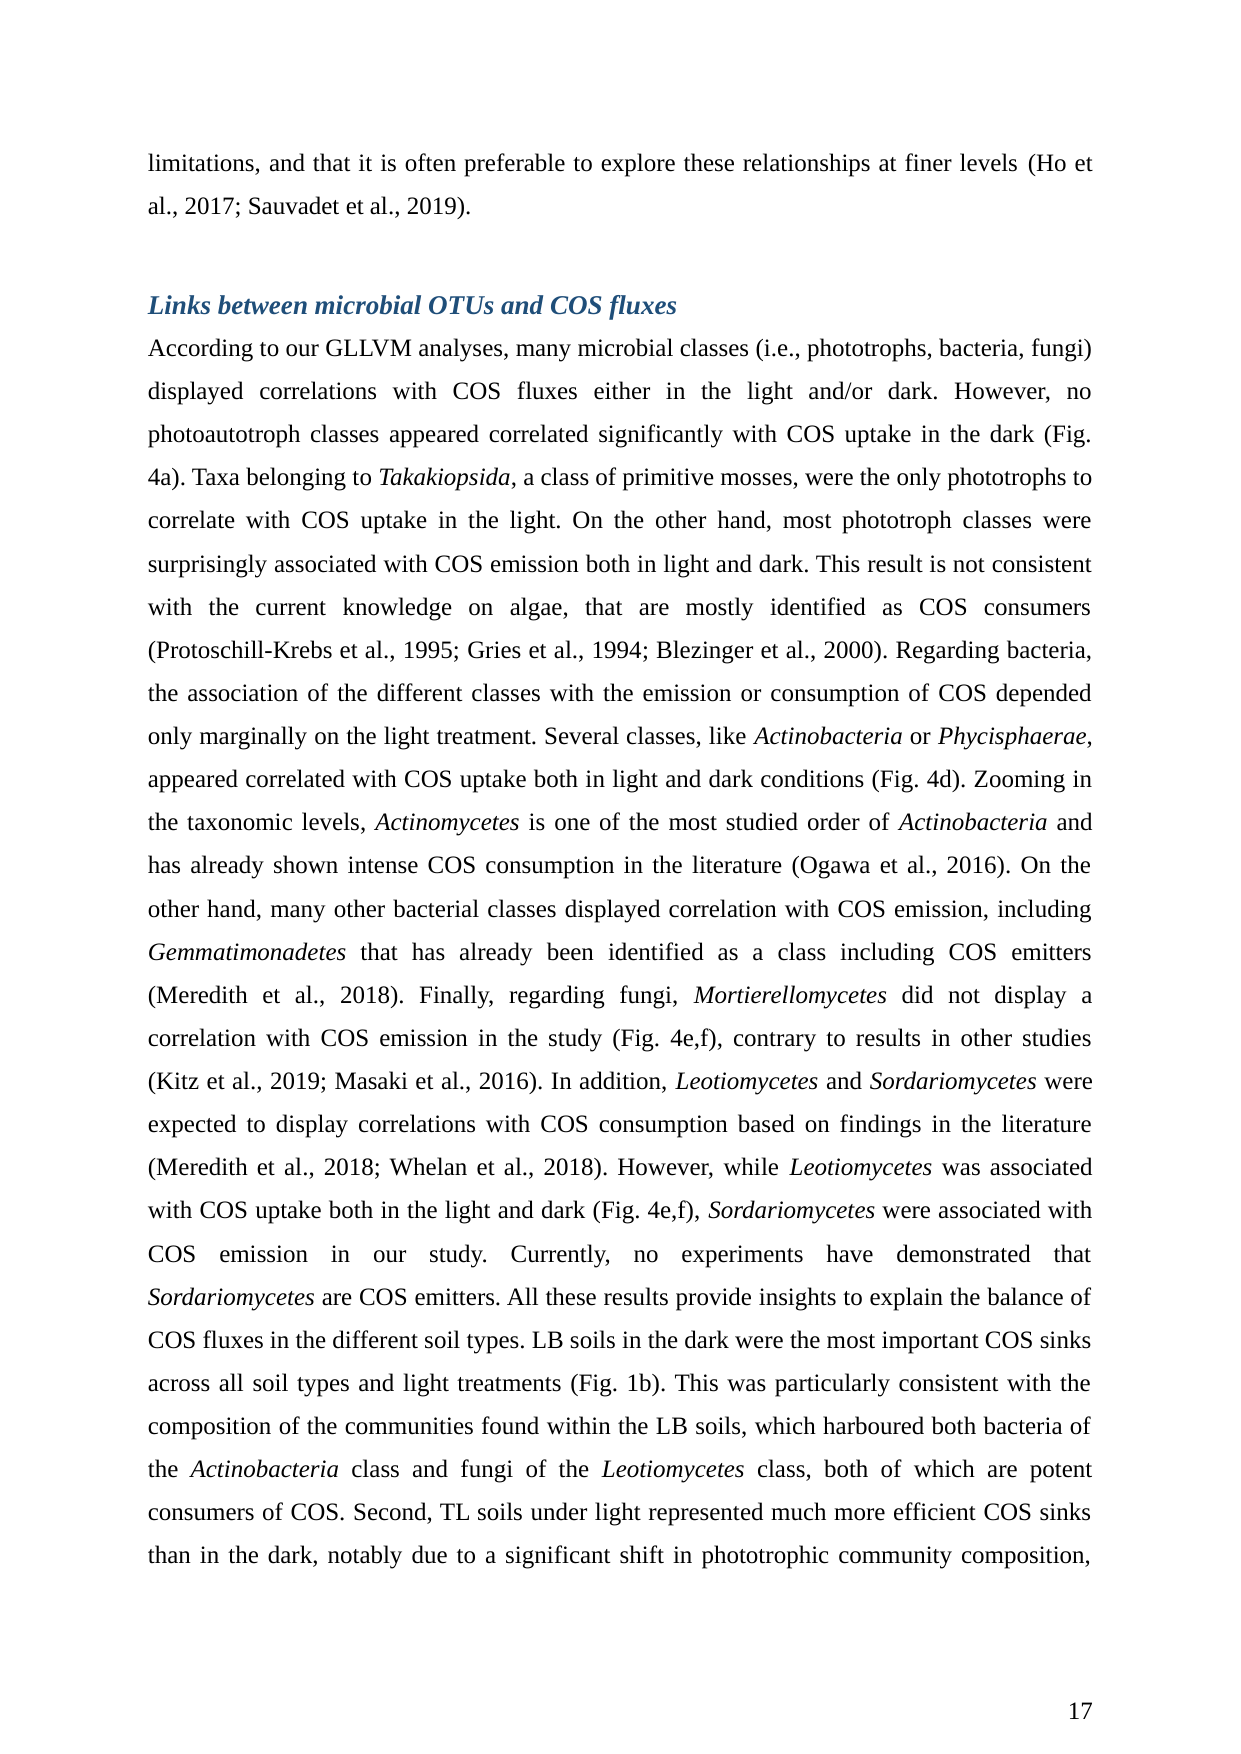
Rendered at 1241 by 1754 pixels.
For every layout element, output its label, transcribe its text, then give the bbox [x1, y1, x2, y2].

subtitle Links between microbial OTUs and COS fluxes [148, 289, 1093, 321]
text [148, 148, 1093, 219]
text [148, 333, 1093, 1569]
